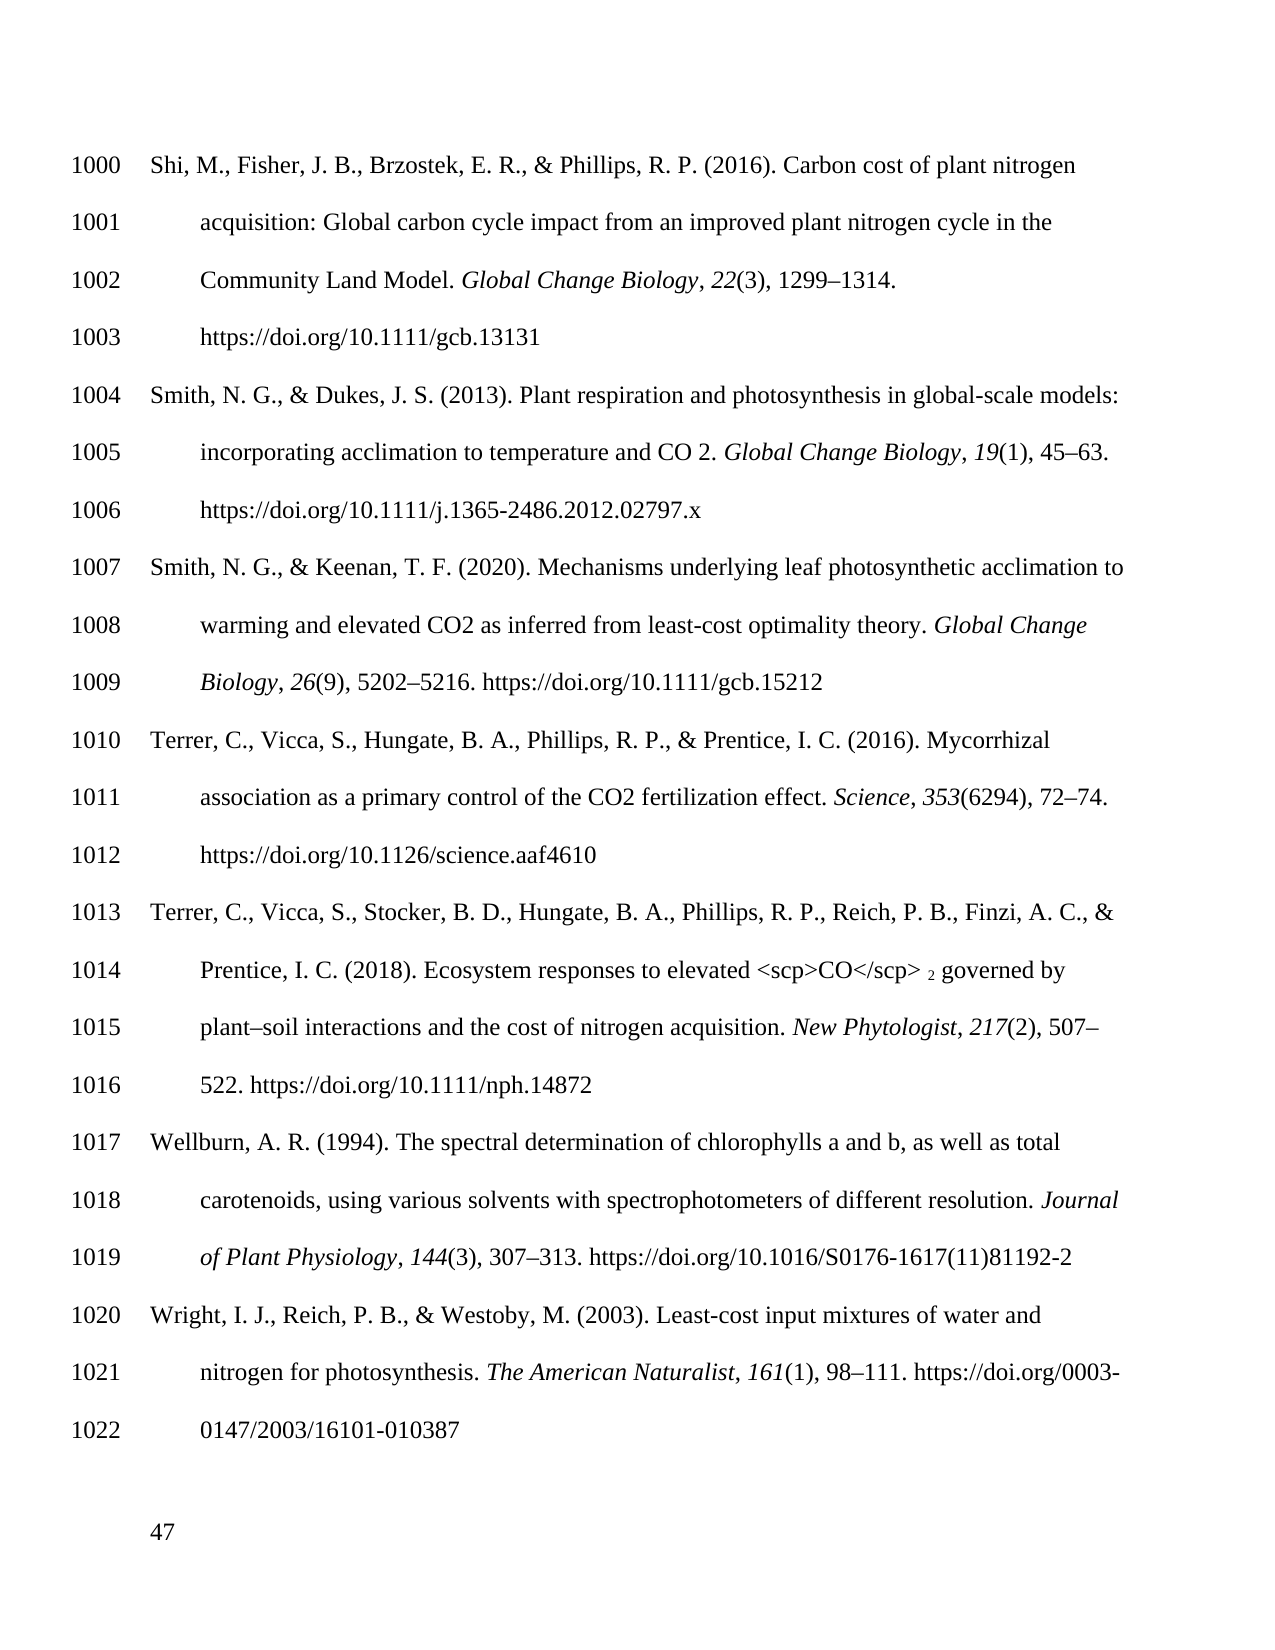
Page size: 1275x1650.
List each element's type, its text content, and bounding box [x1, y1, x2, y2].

text Terrer, C., Vicca, S., Hungate, B. A., Phillips, R. P., & Prentice, I. C. (2016). Mycorrhizal association as a primary control of the CO2 fertilization effect. Science, 353(6294), 72–74. https://doi.org/10.1126/science.aaf4610 [150, 725, 1125, 869]
text Shi, M., Fisher, J. B., Brzostek, E. R., & Phillips, R. P. (2016). Carbon cost of plant nitrogen acquisition: Global carbon cycle impact from an improved plant nitrogen cycle in the Community Land Model. Global Change Biology, 22(3), 1299–1314. https://doi.org/10.1111/gcb.13131 [150, 150, 1125, 351]
text Wellburn, A. R. (1994). The spectral determination of chlorophylls a and b, as well as total carotenoids, using various solvents with spectrophotometers of different resolution. Journal of Plant Physiology, 144(3), 307–313. https://doi.org/10.1016/S0176-1617(11)81192-2 [150, 1127, 1125, 1271]
text Smith, N. G., & Keenan, T. F. (2020). Mechanisms underlying leaf photosynthetic acclimation to warming and elevated CO2 as inferred from least‐cost optimality theory. Global Change Biology, 26(9), 5202–5216. https://doi.org/10.1111/gcb.15212 [150, 552, 1125, 696]
text Wright, I. J., Reich, P. B., & Westoby, M. (2003). Least-cost input mixtures of water and nitrogen for photosynthesis. The American Naturalist, 161(1), 98–111. https://doi.org/0003-0147/2003/16101-010387 [150, 1300, 1125, 1444]
text Terrer, C., Vicca, S., Stocker, B. D., Hungate, B. A., Phillips, R. P., Reich, P. B., Finzi, A. C., & Prentice, I. C. (2018). Ecosystem responses to elevated <scp>CO</scp> 2 governed by plant–soil interactions and the cost of nitrogen acquisition. New Phytologist, 217(2), 507–522. https://doi.org/10.1111/nph.14872 [150, 897, 1125, 1099]
text Smith, N. G., & Dukes, J. S. (2013). Plant respiration and photosynthesis in global-scale models: incorporating acclimation to temperature and CO 2. Global Change Biology, 19(1), 45–63. https://doi.org/10.1111/j.1365-2486.2012.02797.x [150, 380, 1125, 524]
